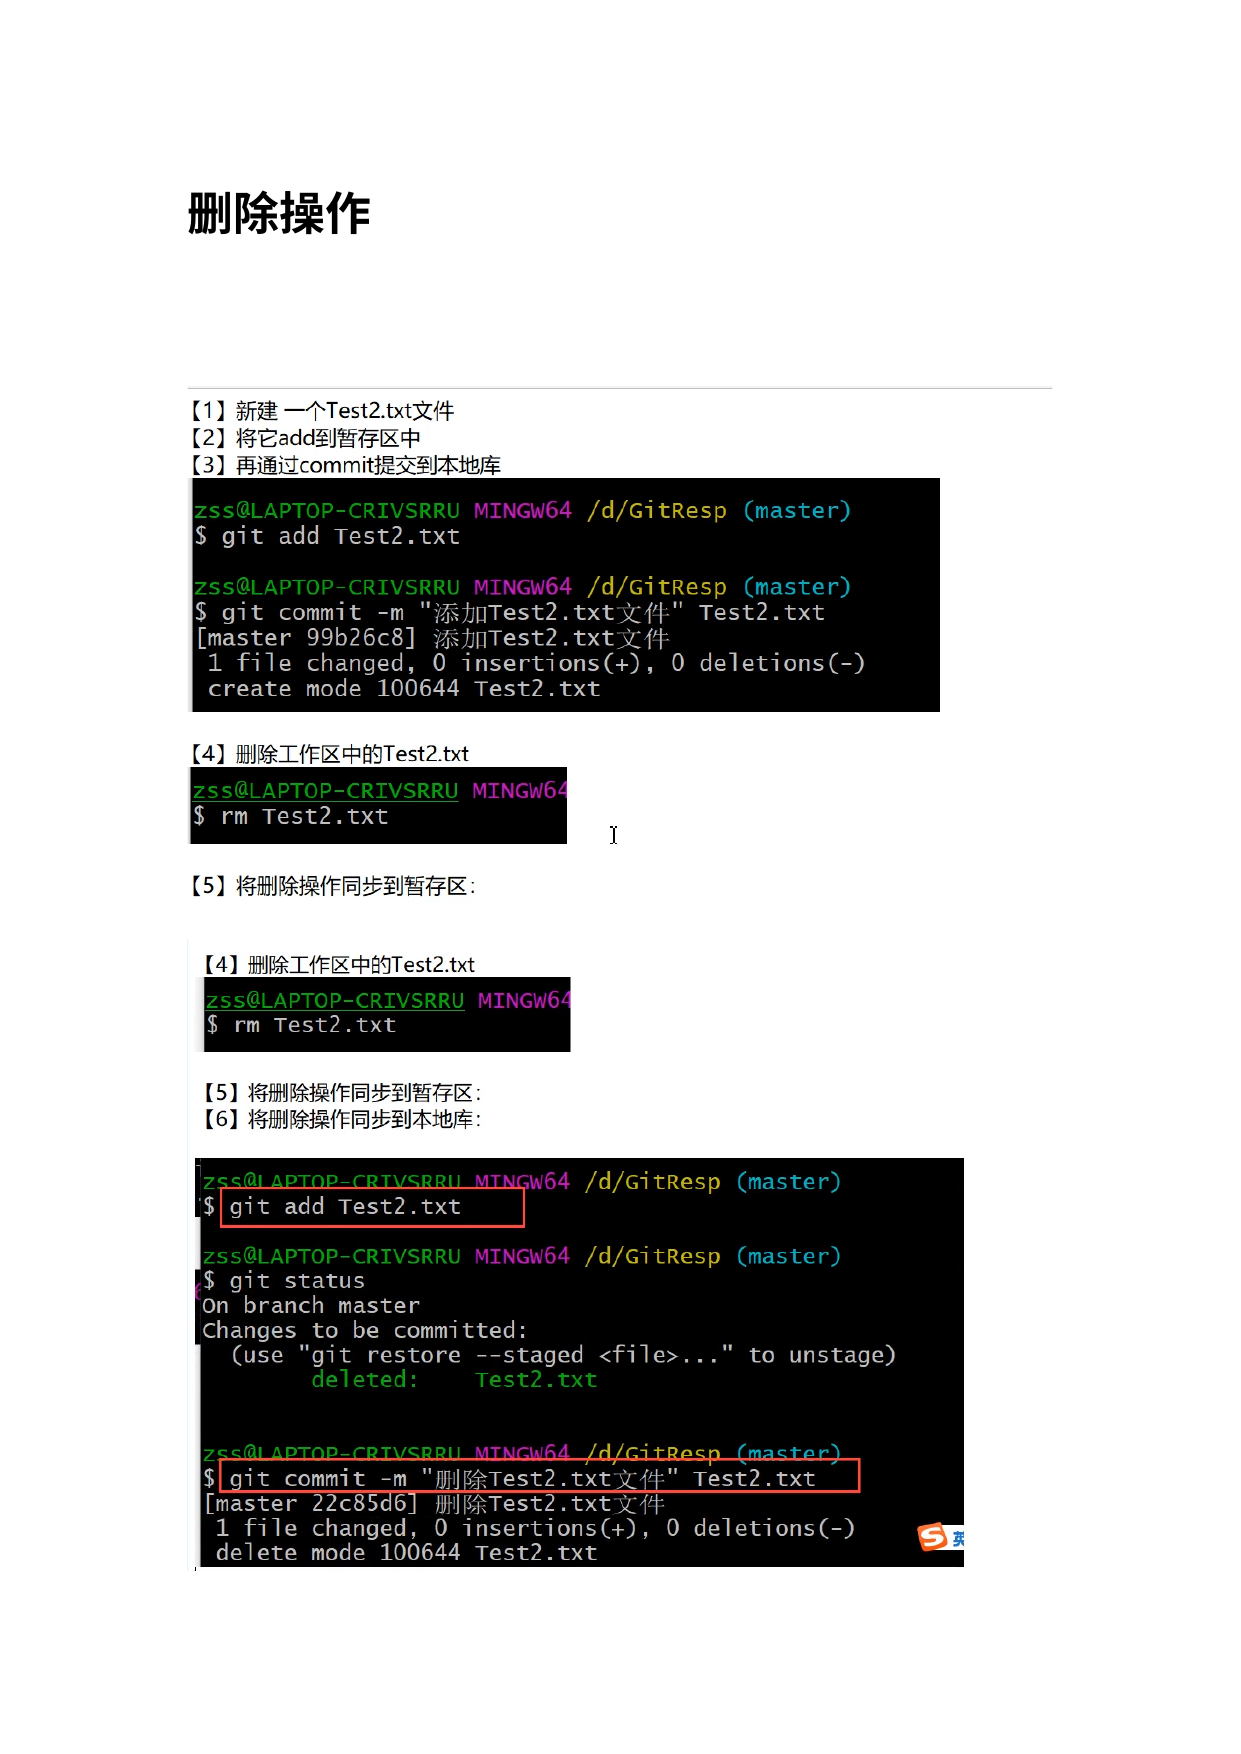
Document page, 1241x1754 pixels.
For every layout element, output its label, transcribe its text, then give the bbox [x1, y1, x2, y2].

picture [187, 386, 1053, 926]
picture [187, 939, 1052, 1571]
subtitle 删除操作 [187, 162, 1053, 259]
